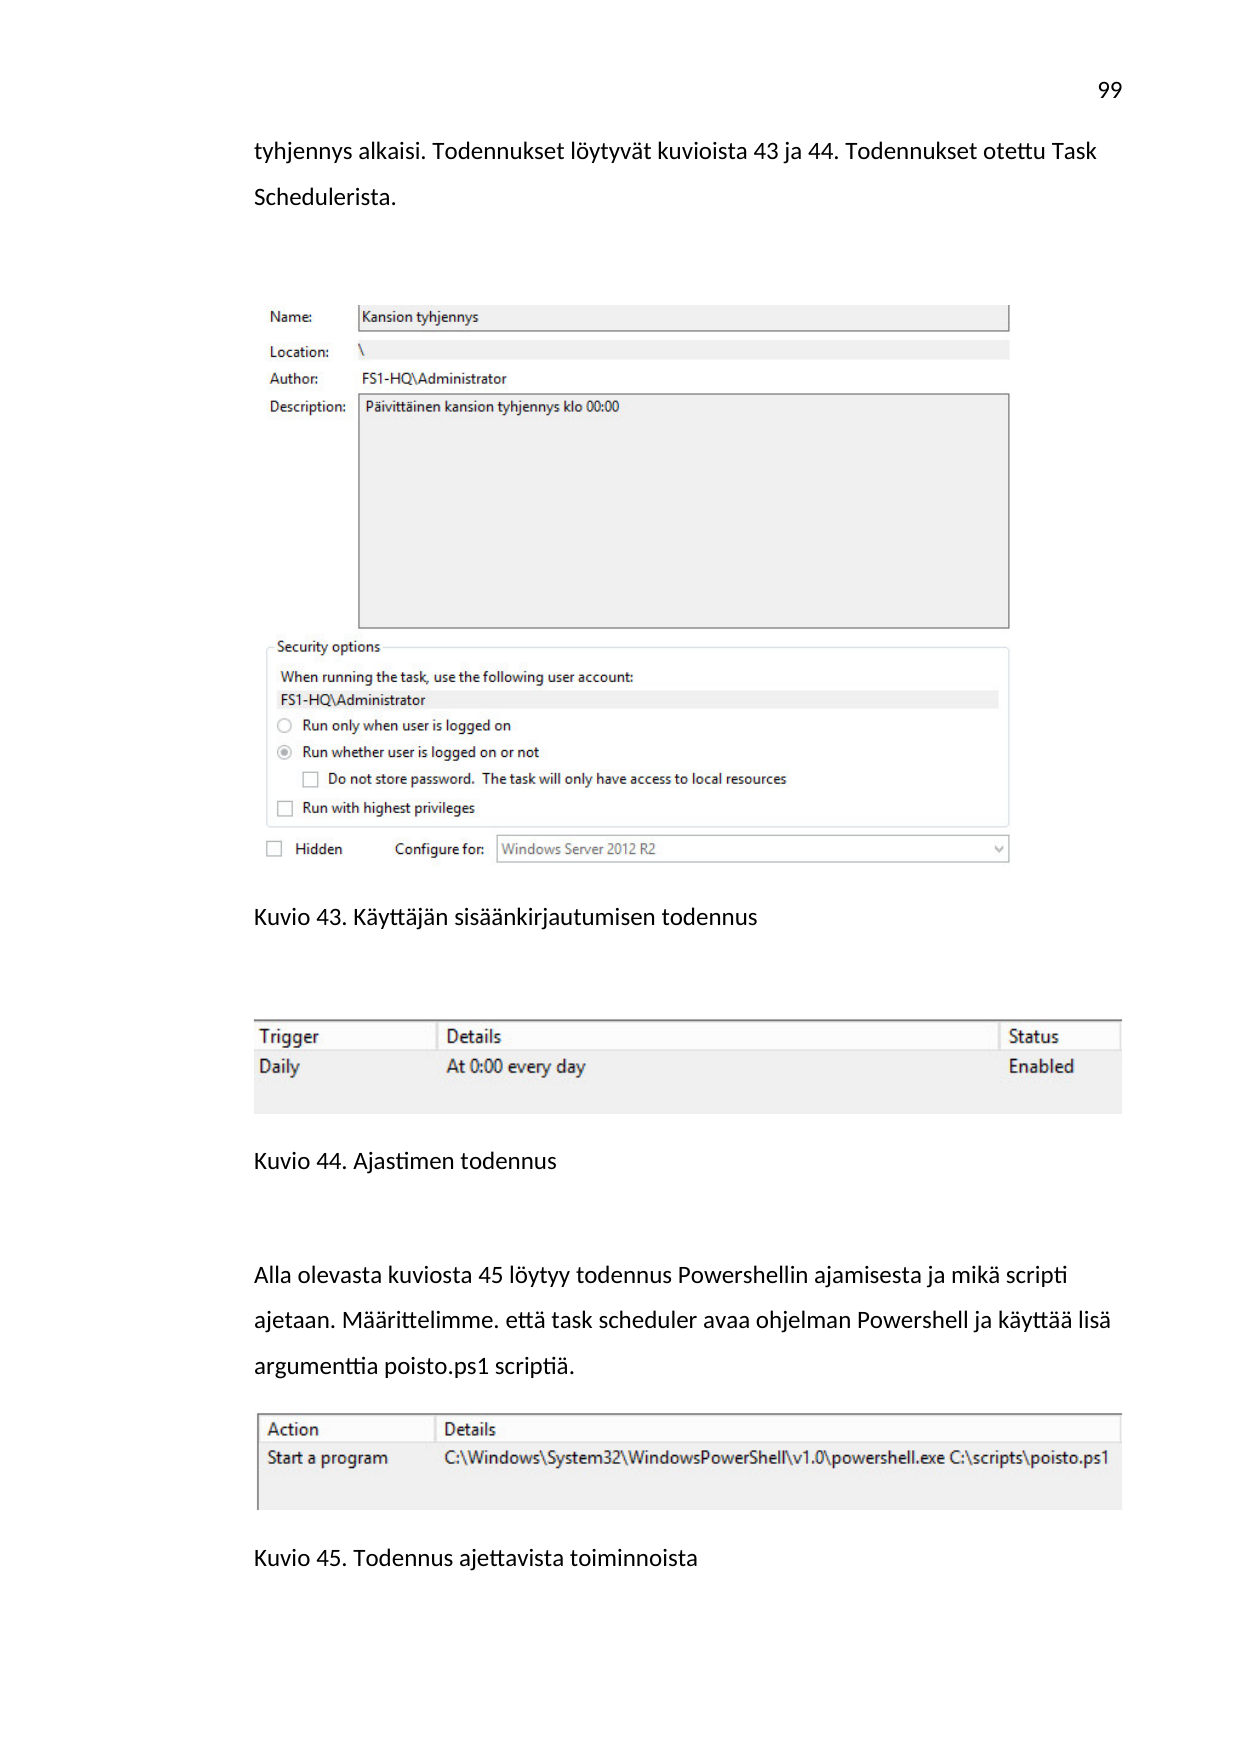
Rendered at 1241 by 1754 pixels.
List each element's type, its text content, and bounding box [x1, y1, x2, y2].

picture [259, 305, 1012, 870]
picture [253, 1015, 1123, 1114]
picture [253, 1412, 1123, 1510]
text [254, 135, 1122, 211]
text Alla olevasta kuviosta 45 löytyy todennus Powershellin ajamisesta ja mikä scripti ajetaan. Määrittelimme. että task scheduler avaa ohjelman Powershell ja käyttää lisä argumenttia poisto.ps1 scriptiä. [254, 1259, 1122, 1381]
